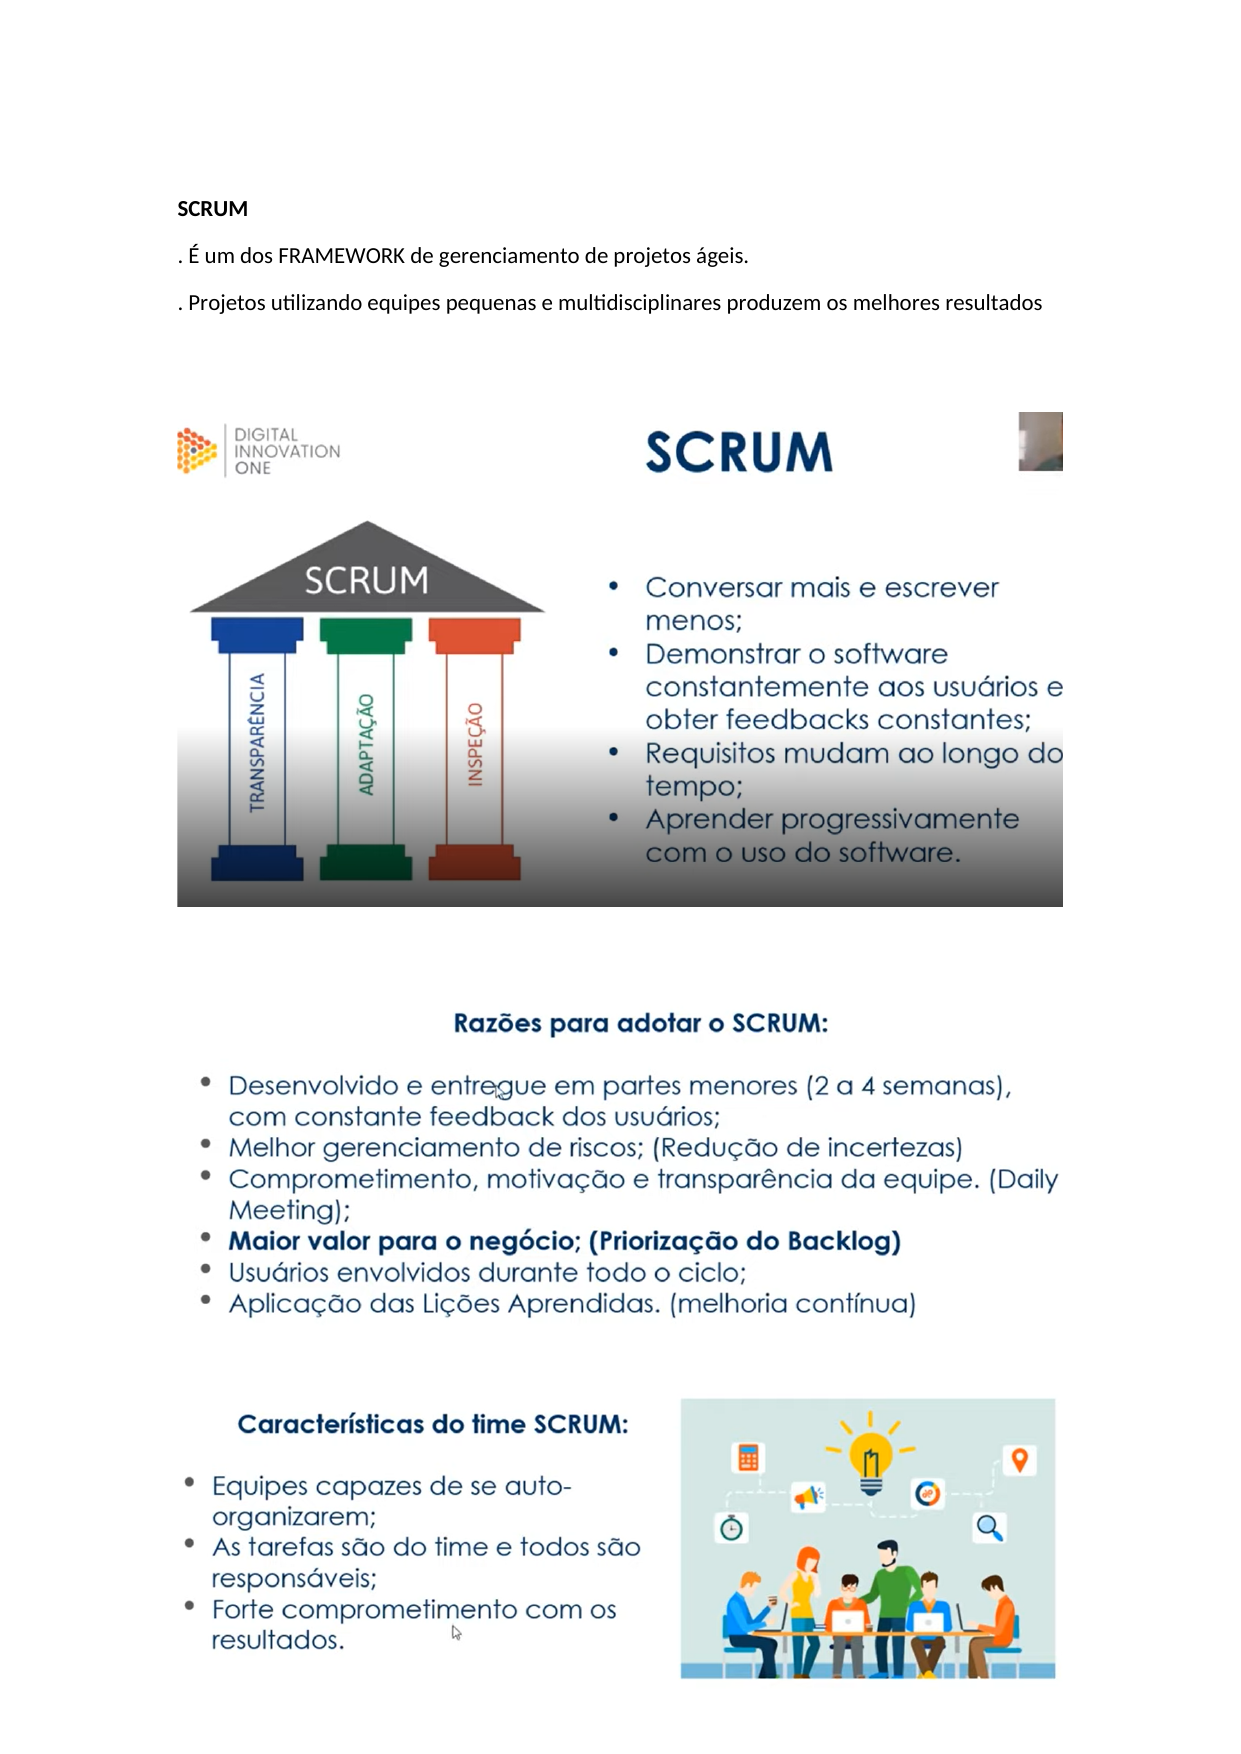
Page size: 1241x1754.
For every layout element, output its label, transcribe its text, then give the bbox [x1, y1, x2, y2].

text SCRUM [177, 194, 1063, 222]
picture [177, 979, 1063, 1334]
picture [177, 412, 1063, 907]
text . Projetos utilizando equipes pequenas e multidisciplinares produzem os melhores resultados [177, 288, 1063, 316]
text . É um dos FRAMEWORK de gerenciamento de projetos ágeis. [177, 241, 1063, 269]
picture [177, 1356, 1063, 1714]
